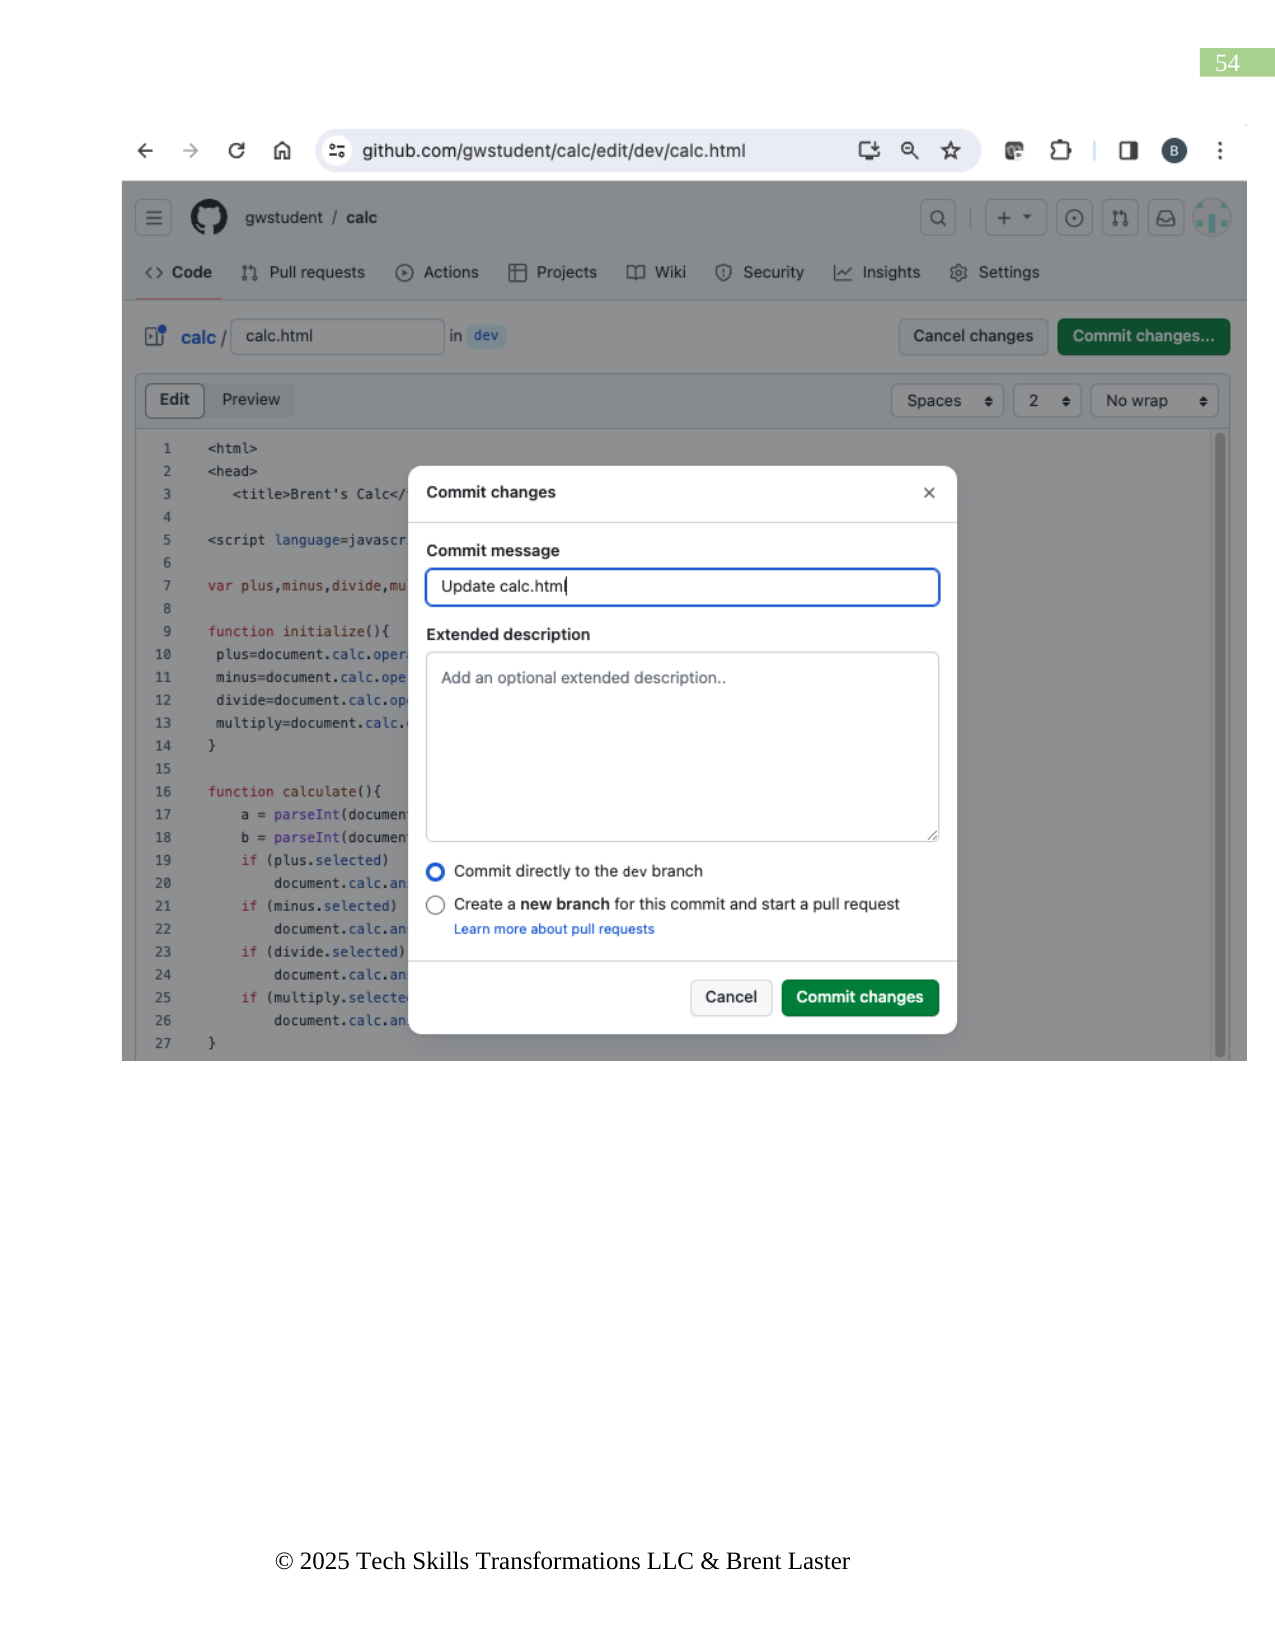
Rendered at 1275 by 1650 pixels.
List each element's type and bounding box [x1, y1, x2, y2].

picture [121, 124, 1247, 1061]
